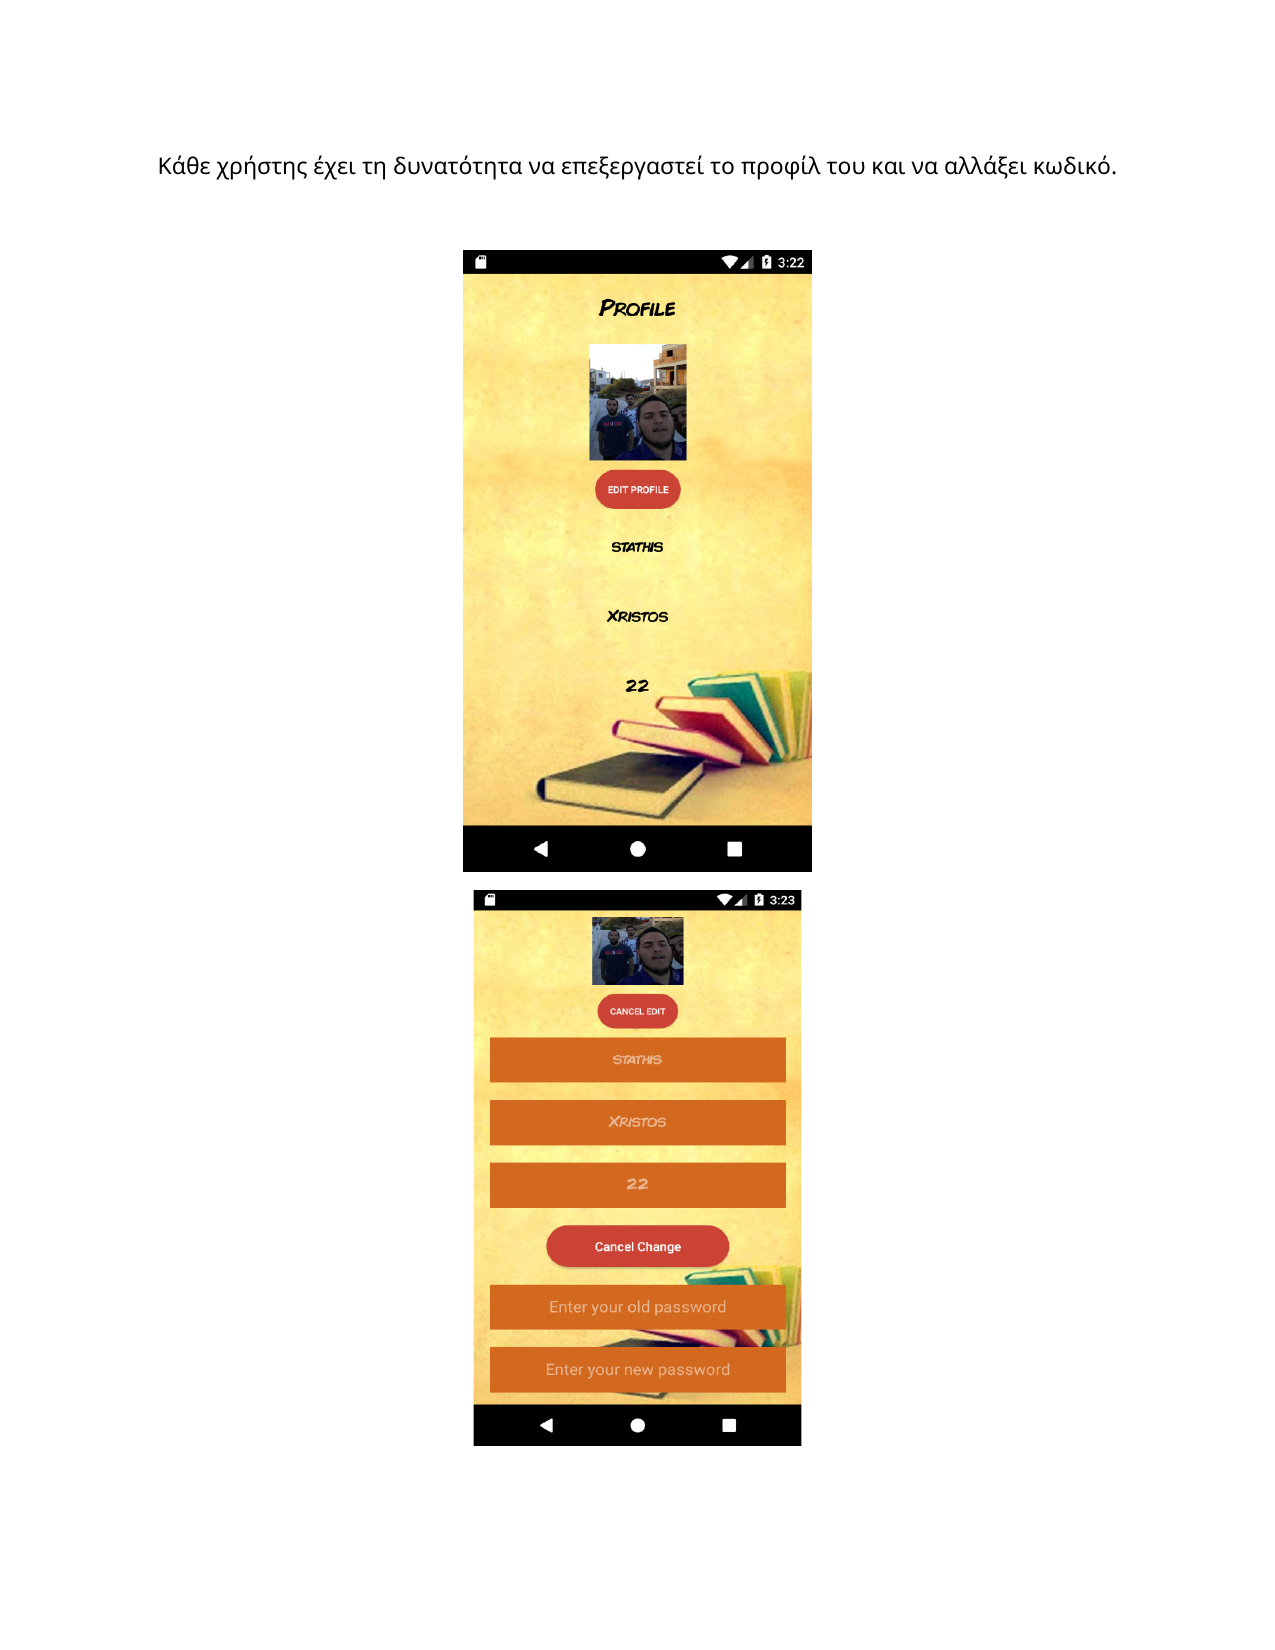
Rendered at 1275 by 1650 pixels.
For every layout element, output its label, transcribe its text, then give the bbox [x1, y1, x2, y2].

picture [473, 890, 802, 1446]
text Κάθε χρήστης έχει τη δυνατότητα να επεξεργαστεί το προφίλ του και να αλλάξει κωδικό. [150, 150, 1125, 181]
picture [463, 250, 812, 872]
